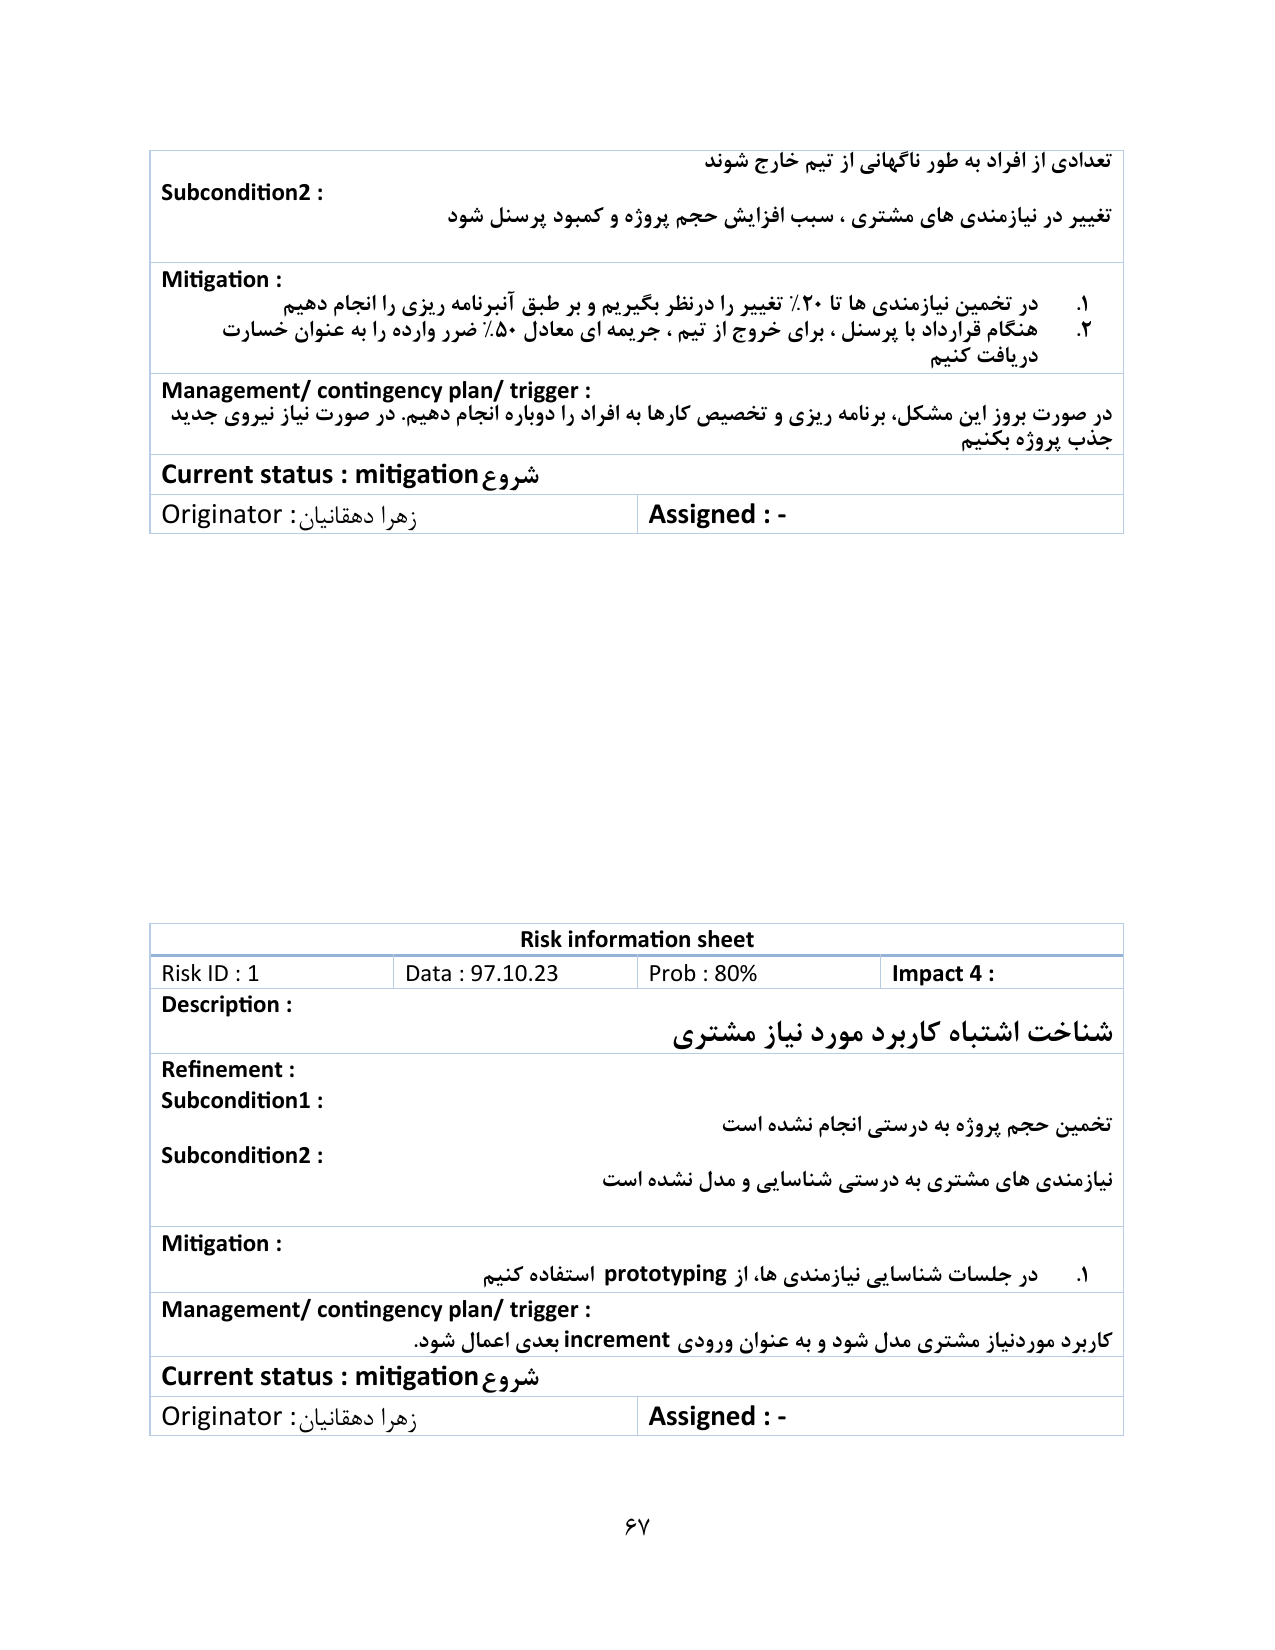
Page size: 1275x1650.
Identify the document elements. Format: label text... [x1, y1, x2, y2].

table_cell Management/ contingency plan/ trigger : کاربرد موردنیاز مشتری مدل شود و به عنوان ورودی increment بعدی اعمال شود. [151, 1293, 1123, 1356]
table_cell Current status : mitigationشروع [151, 455, 1123, 494]
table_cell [151, 151, 1123, 262]
table_cell Originator :زهرا دهقانیان [151, 1397, 637, 1435]
table_cell Prob : 80% [638, 957, 880, 988]
table_header Risk information sheet [151, 924, 1123, 954]
table_cell Current status : mitigationشروع [151, 1357, 1123, 1396]
table_cell Assigned : - [638, 1397, 1123, 1435]
table_cell Risk ID : 1 [151, 957, 393, 988]
table_cell Mitigation : در جلسات شناسایی نیازمندی ها، از prototyping استفاده کنیم [151, 1227, 1123, 1292]
table_cell Assigned : - [638, 495, 1123, 533]
table_cell Description : شناخت اشتباه کاربرد مورد نیاز مشتری [151, 989, 1123, 1052]
table_cell Impact 4 : [881, 957, 1123, 988]
table_cell Refinement : Subcondition1 : تخمین حجم پروژه به درستی انجام نشده است Subcondition2 : نیازمندی های مشتری به درستی شناسایی و مدل نشده است [151, 1054, 1123, 1226]
table_cell Data : 97.10.23 [394, 957, 637, 988]
table_cell Originator :زهرا دهقانیان [151, 495, 637, 533]
table_cell Management/ contingency plan/ trigger : در صورت بروز این مشکل، برنامه ریزی و تخصیص کارها به افراد را دوباره انجام دهیم. در صورت نیاز نیروی جدید جذب پروژه بکنیم [151, 374, 1123, 454]
table_cell Mitigation : در تخمین نیازمندی ها تا 20% تغییر را درنظر بگیریم و بر طبق آنبرنامه ریزی را انجام دهیم هنگام قرارداد با پرسنل ، برای خروج از تیم ، جریمه ای معادل 50% ضرر وارده را به عنوان خسارت دریافت کنیم [151, 263, 1123, 373]
